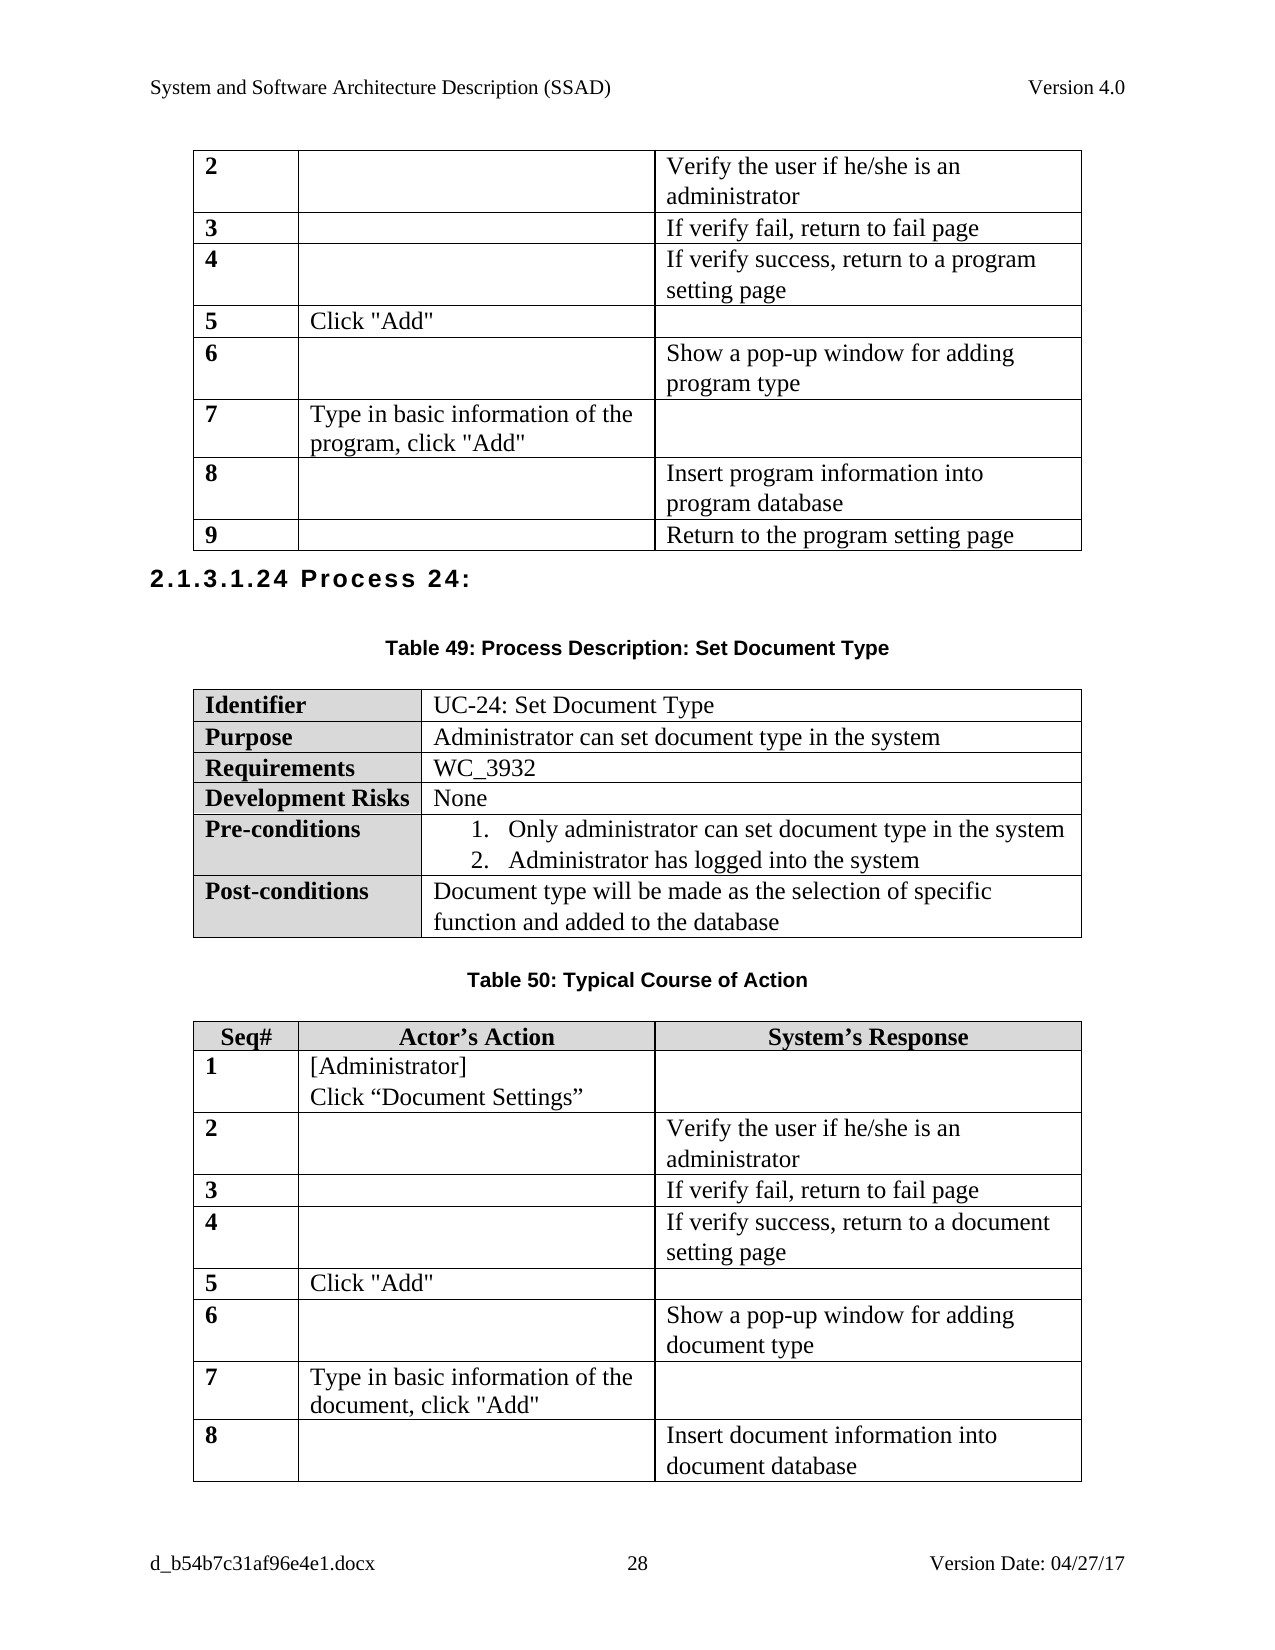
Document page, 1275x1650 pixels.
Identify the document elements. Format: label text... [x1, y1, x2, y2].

table_header Identifier [194, 690, 421, 721]
table_cell 1 [194, 1051, 298, 1112]
table_cell Pre-conditions [194, 815, 421, 875]
table_cell 7 [194, 1362, 298, 1419]
table_cell Post-conditions [194, 876, 421, 937]
table_cell If verify fail, return to fail page [656, 1175, 1081, 1206]
table_cell 4 [194, 1207, 298, 1267]
table_cell [299, 1113, 654, 1174]
table_cell Click "Add" [299, 1269, 654, 1299]
table_cell [656, 1269, 1081, 1299]
table_cell Type in basic information of the document, click "Add" [299, 1362, 654, 1419]
table_cell [299, 338, 654, 398]
table_cell Return to the program setting page [656, 520, 1081, 550]
table_cell Administrator can set document type in the system [422, 722, 1081, 752]
table_cell 8 [194, 1420, 298, 1481]
table_cell 3 [194, 213, 298, 243]
table_cell 8 [194, 458, 298, 519]
table_cell [656, 1362, 1081, 1419]
table_header Seq# [194, 1022, 298, 1050]
table_cell Show a pop-up window for adding program type [656, 338, 1081, 398]
table_cell Requirements [194, 753, 421, 782]
table_cell 6 [194, 338, 298, 398]
table_cell Show a pop-up window for adding document type [656, 1300, 1081, 1361]
table_cell [299, 1175, 654, 1206]
table_cell 5 [194, 306, 298, 337]
table_cell 6 [194, 1300, 298, 1361]
table_cell [299, 151, 654, 212]
table_cell [299, 244, 654, 305]
table_cell [656, 1051, 1081, 1112]
table_cell WC_3932 [422, 753, 1081, 782]
table_header System’s Response [656, 1022, 1081, 1050]
table_cell 5 [194, 1269, 298, 1299]
table_cell Verify the user if he/she is an administrator [656, 1113, 1081, 1174]
table_cell [299, 458, 654, 519]
table_cell 2 [194, 1113, 298, 1174]
table_cell If verify success, return to a document setting page [656, 1207, 1081, 1267]
table_cell None [422, 783, 1081, 813]
table_cell Development Risks [194, 783, 421, 813]
table_cell Click "Add" [299, 306, 654, 337]
table_cell [Administrator] Click “Document Settings” [299, 1051, 654, 1112]
table_cell Document type will be made as the selection of specific function and added to the database [422, 876, 1081, 937]
table_header Actor’s Action [299, 1022, 654, 1050]
table_header UC-24: Set Document Type [422, 690, 1081, 721]
table_cell 2 [194, 151, 298, 212]
table_cell [656, 400, 1081, 457]
table_cell 7 [194, 400, 298, 457]
table_cell Purpose [194, 722, 421, 752]
table_cell [299, 213, 654, 243]
table_cell If verify fail, return to fail page [656, 213, 1081, 243]
table_cell [299, 520, 654, 550]
table_cell [299, 1300, 654, 1361]
table_cell 4 [194, 244, 298, 305]
table_cell Insert program information into program database [656, 458, 1081, 519]
table_cell Type in basic information of the program, click "Add" [299, 400, 654, 457]
table_cell Verify the user if he/she is an administrator [656, 151, 1081, 212]
table_cell Only administrator can set document type in the system Administrator has logged into the system [422, 815, 1081, 875]
table_cell Insert document information into document database [656, 1420, 1081, 1481]
subtitle 2.1.3.1.24 Process 24: [150, 564, 1125, 593]
table_cell 3 [194, 1175, 298, 1206]
table_cell 9 [194, 520, 298, 550]
table_cell [299, 1207, 654, 1267]
table_cell [299, 1420, 654, 1481]
table_cell [656, 306, 1081, 337]
table_cell If verify success, return to a program setting page [656, 244, 1081, 305]
